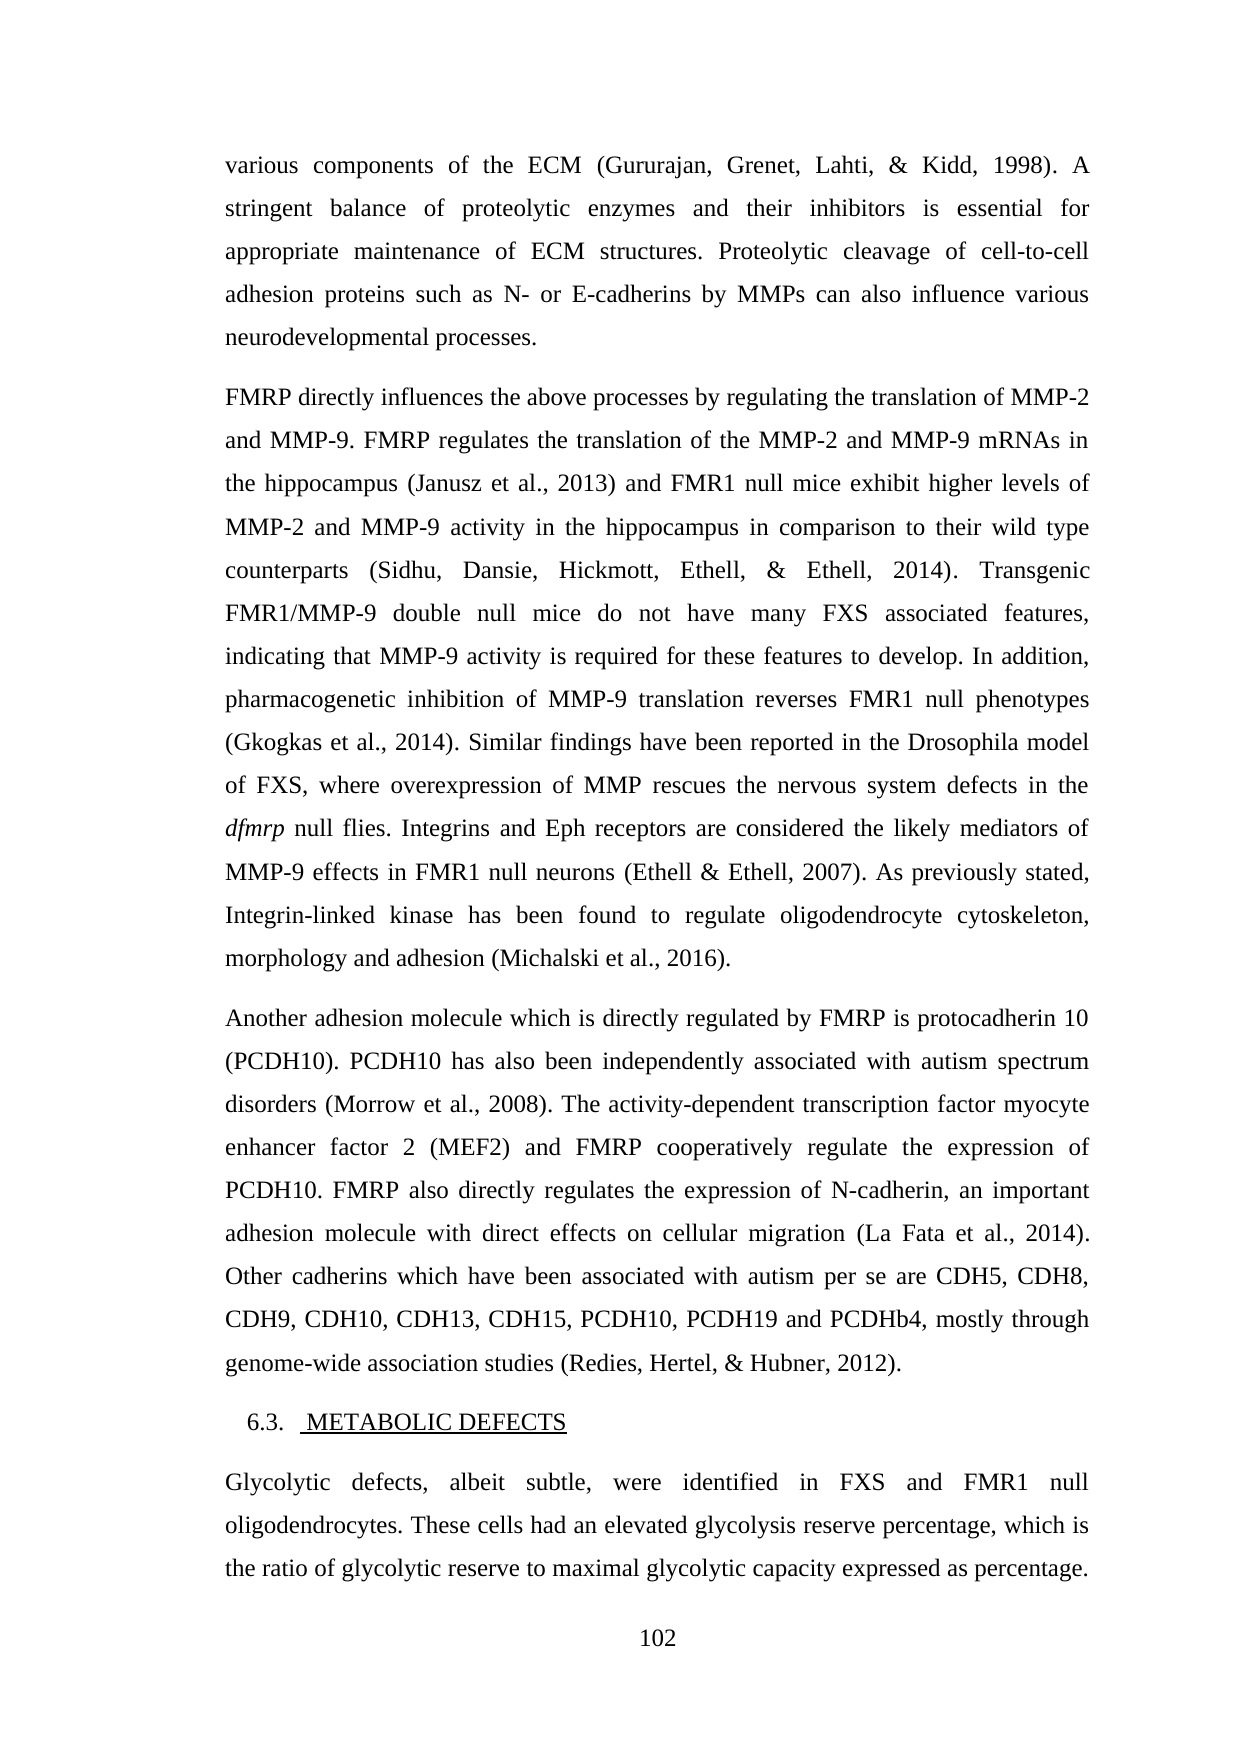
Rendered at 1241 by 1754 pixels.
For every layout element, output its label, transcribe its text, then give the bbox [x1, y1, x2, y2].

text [225, 1467, 1090, 1582]
text FMRP directly influences the above processes by regulating the translation of MMP-2 and MMP-9. FMRP regulates the translation of the MMP-2 and MMP-9 mRNAs in the hippocampus (Janusz et al., 2013) and FMR1 null mice exhibit higher levels of MMP-2 and MMP-9 activity in the hippocampus in comparison to their wild type counterparts (Sidhu, Dansie, Hickmott, Ethell, & Ethell, 2014). Transgenic FMR1/MMP-9 double null mice do not have many FXS associated features, indicating that MMP-9 activity is required for these features to develop. In addition, pharmacogenetic inhibition of MMP-9 translation reverses FMR1 null phenotypes (Gkogkas et al., 2014). Similar findings have been reported in the Drosophila model of FXS, where overexpression of MMP rescues the nervous system defects in the dfmrp null flies. Integrins and Eph receptors are considered the likely mediators of MMP-9 effects in FMR1 null neurons (Ethell & Ethell, 2007). As previously stated, Integrin-linked kinase has been found to regulate oligodendrocyte cytoskeleton, morphology and adhesion (Michalski et al., 2016). [225, 382, 1090, 972]
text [225, 150, 1090, 351]
text Another adhesion molecule which is directly regulated by FMRP is protocadherin 10 (PCDH10). PCDH10 has also been independently associated with autism spectrum disorders (Morrow et al., 2008). The activity-dependent transcription factor myocyte enhancer factor 2 (MEF2) and FMRP cooperatively regulate the expression of PCDH10. FMRP also directly regulates the expression of N-cadherin, an important adhesion molecule with direct effects on cellular migration (La Fata et al., 2014). Other cadherins which have been associated with autism per se are CDH5, CDH8, CDH9, CDH10, CDH13, CDH15, PCDH10, PCDH19 and PCDHb4, mostly through genome-wide association studies (Redies, Hertel, & Hubner, 2012). [225, 1003, 1090, 1376]
list METABOLIC DEFECTS [247, 1407, 1090, 1436]
